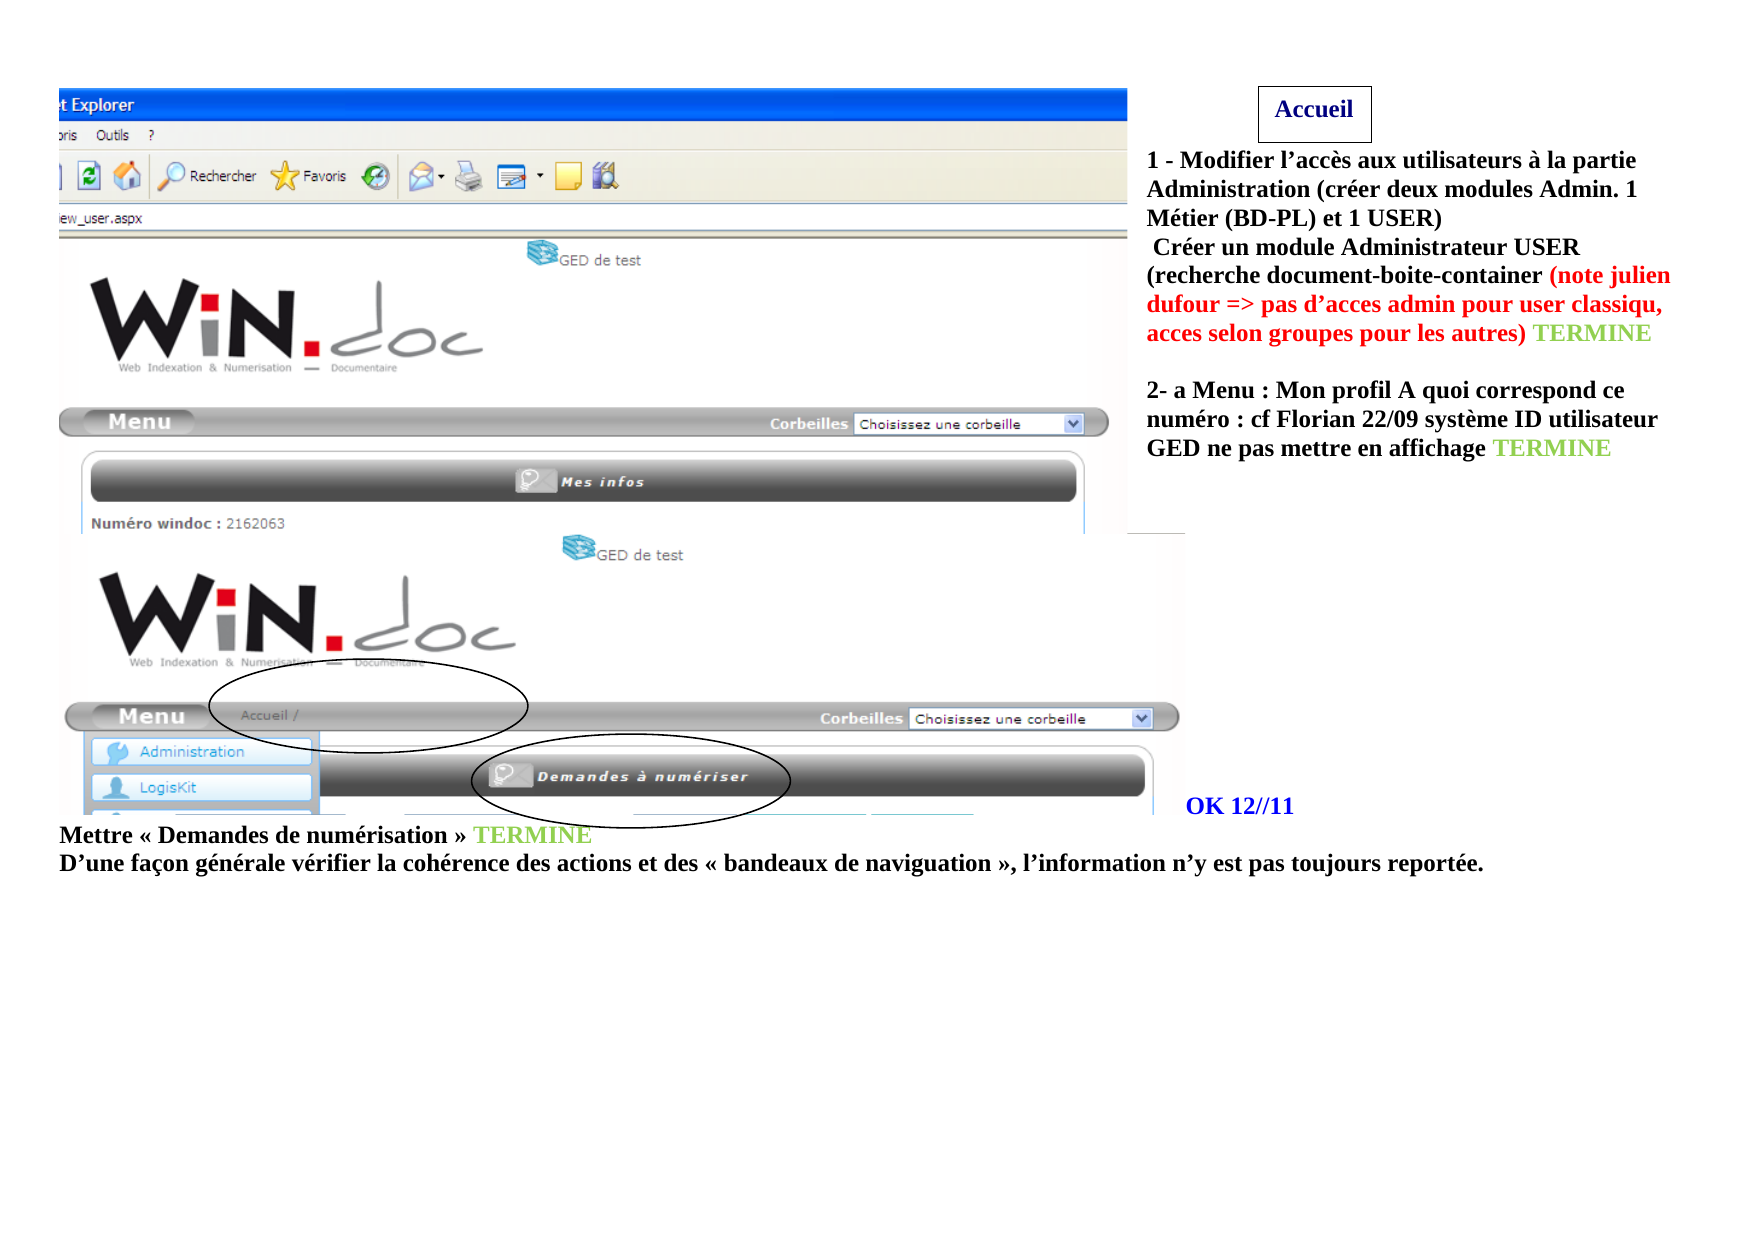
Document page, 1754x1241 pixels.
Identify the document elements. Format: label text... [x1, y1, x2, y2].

picture [473, 735, 789, 815]
text D’une façon générale vérifier la cohérence des actions et des « bandeaux de naviguation », l’information n’y est pas toujours reportée. [59, 848, 1695, 877]
text 1 - Modifier l’accès aux utilisateurs à la partie Administration (créer deux modules Admin. 1 Métier (BD-PL) et 1 USER) [1128, 145, 1695, 232]
text Mettre « Demandes de numérisation » TERMINE [59, 820, 1695, 848]
text 2- a Menu : Mon profil A quoi correspond ce numéro : cf Florian 22/09 système ID utilisateur GED ne pas mettre en affichage TERMINE [1128, 375, 1695, 462]
text Créer un module Administrateur USER (recherche document-boite-container (note julien dufour => pas d’acces admin pour user classiqu, acces selon groupes pour les autres) TERMINE [1128, 232, 1695, 347]
text OK 12//11 [728, 519, 1695, 820]
picture [59, 88, 1186, 815]
